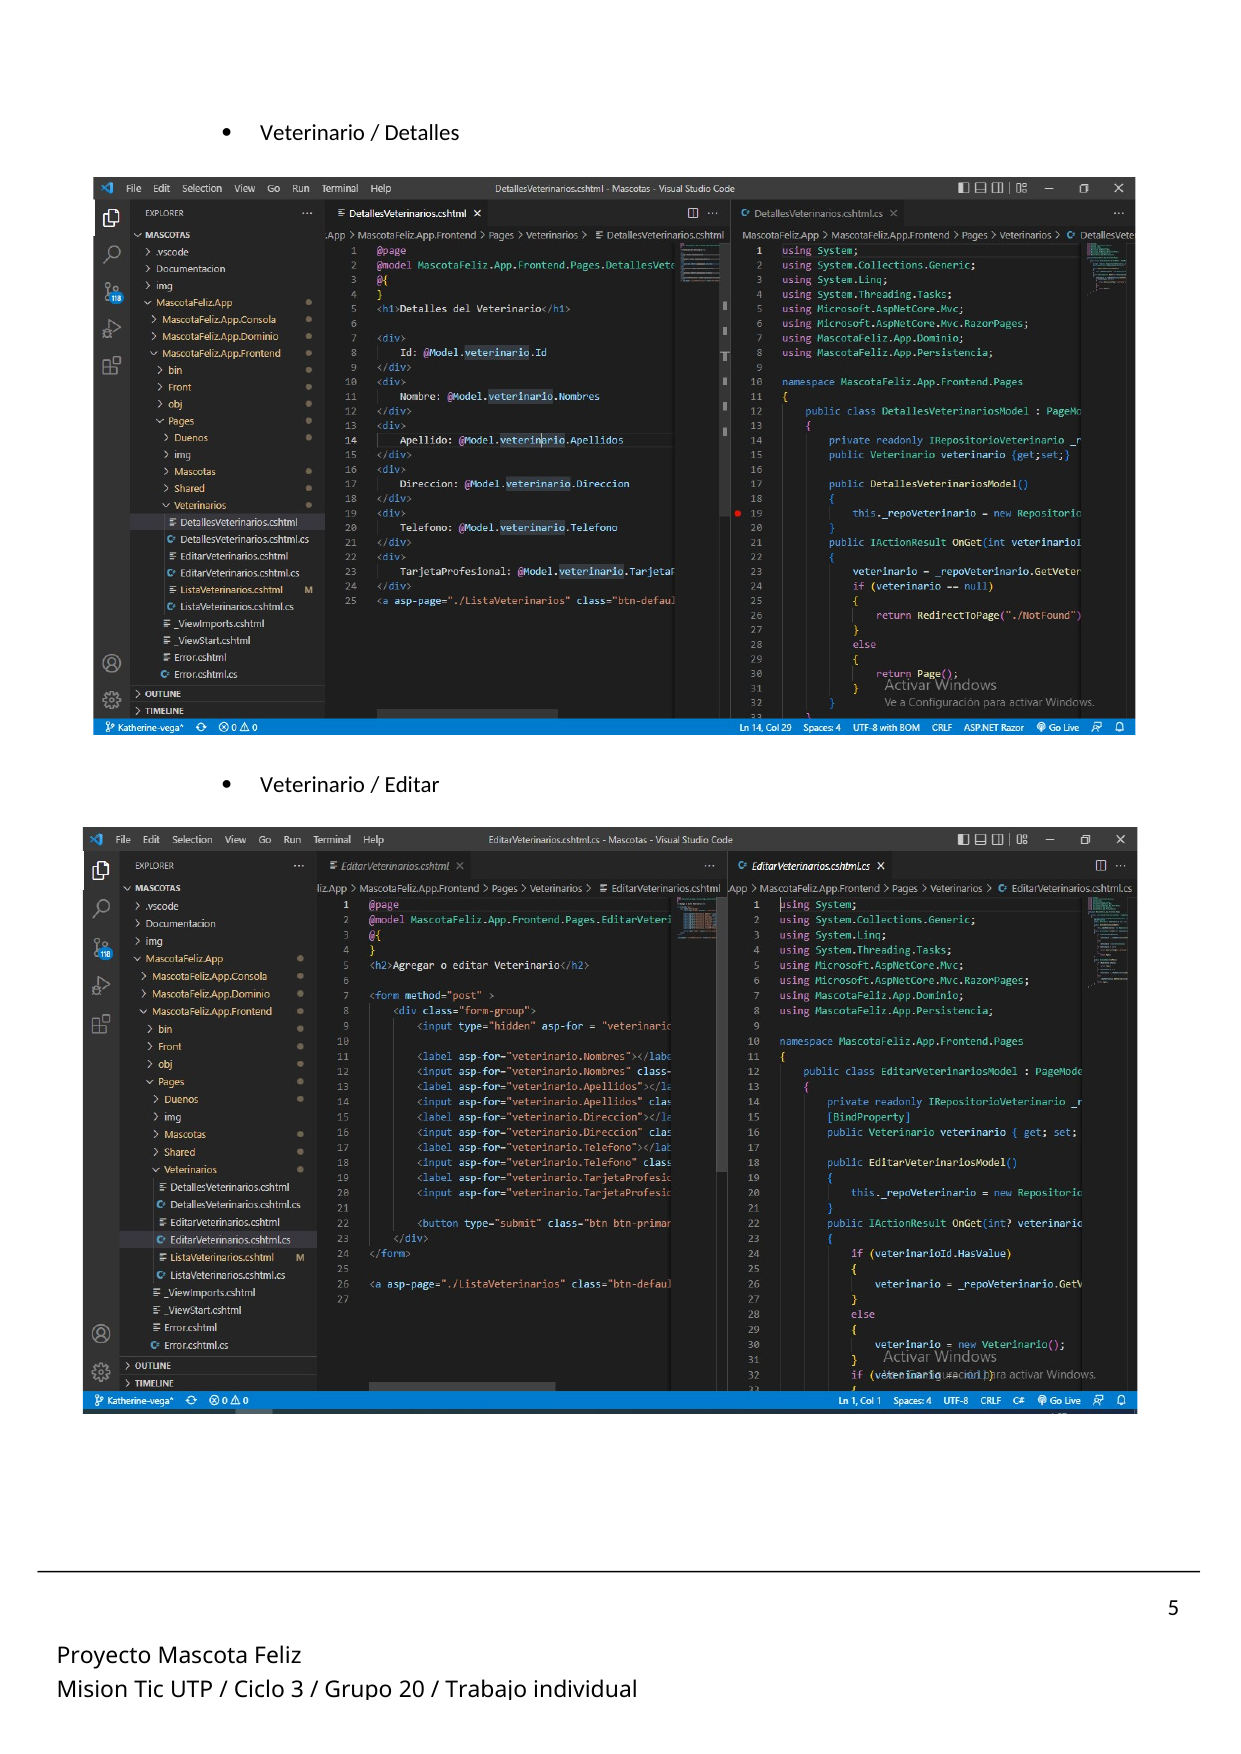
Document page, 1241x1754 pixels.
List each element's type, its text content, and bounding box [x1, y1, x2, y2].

picture [82, 827, 1138, 1414]
list Veterinario / Detalles [223, 118, 1221, 147]
picture [93, 177, 1136, 735]
list Veterinario / Editar [223, 770, 1221, 798]
